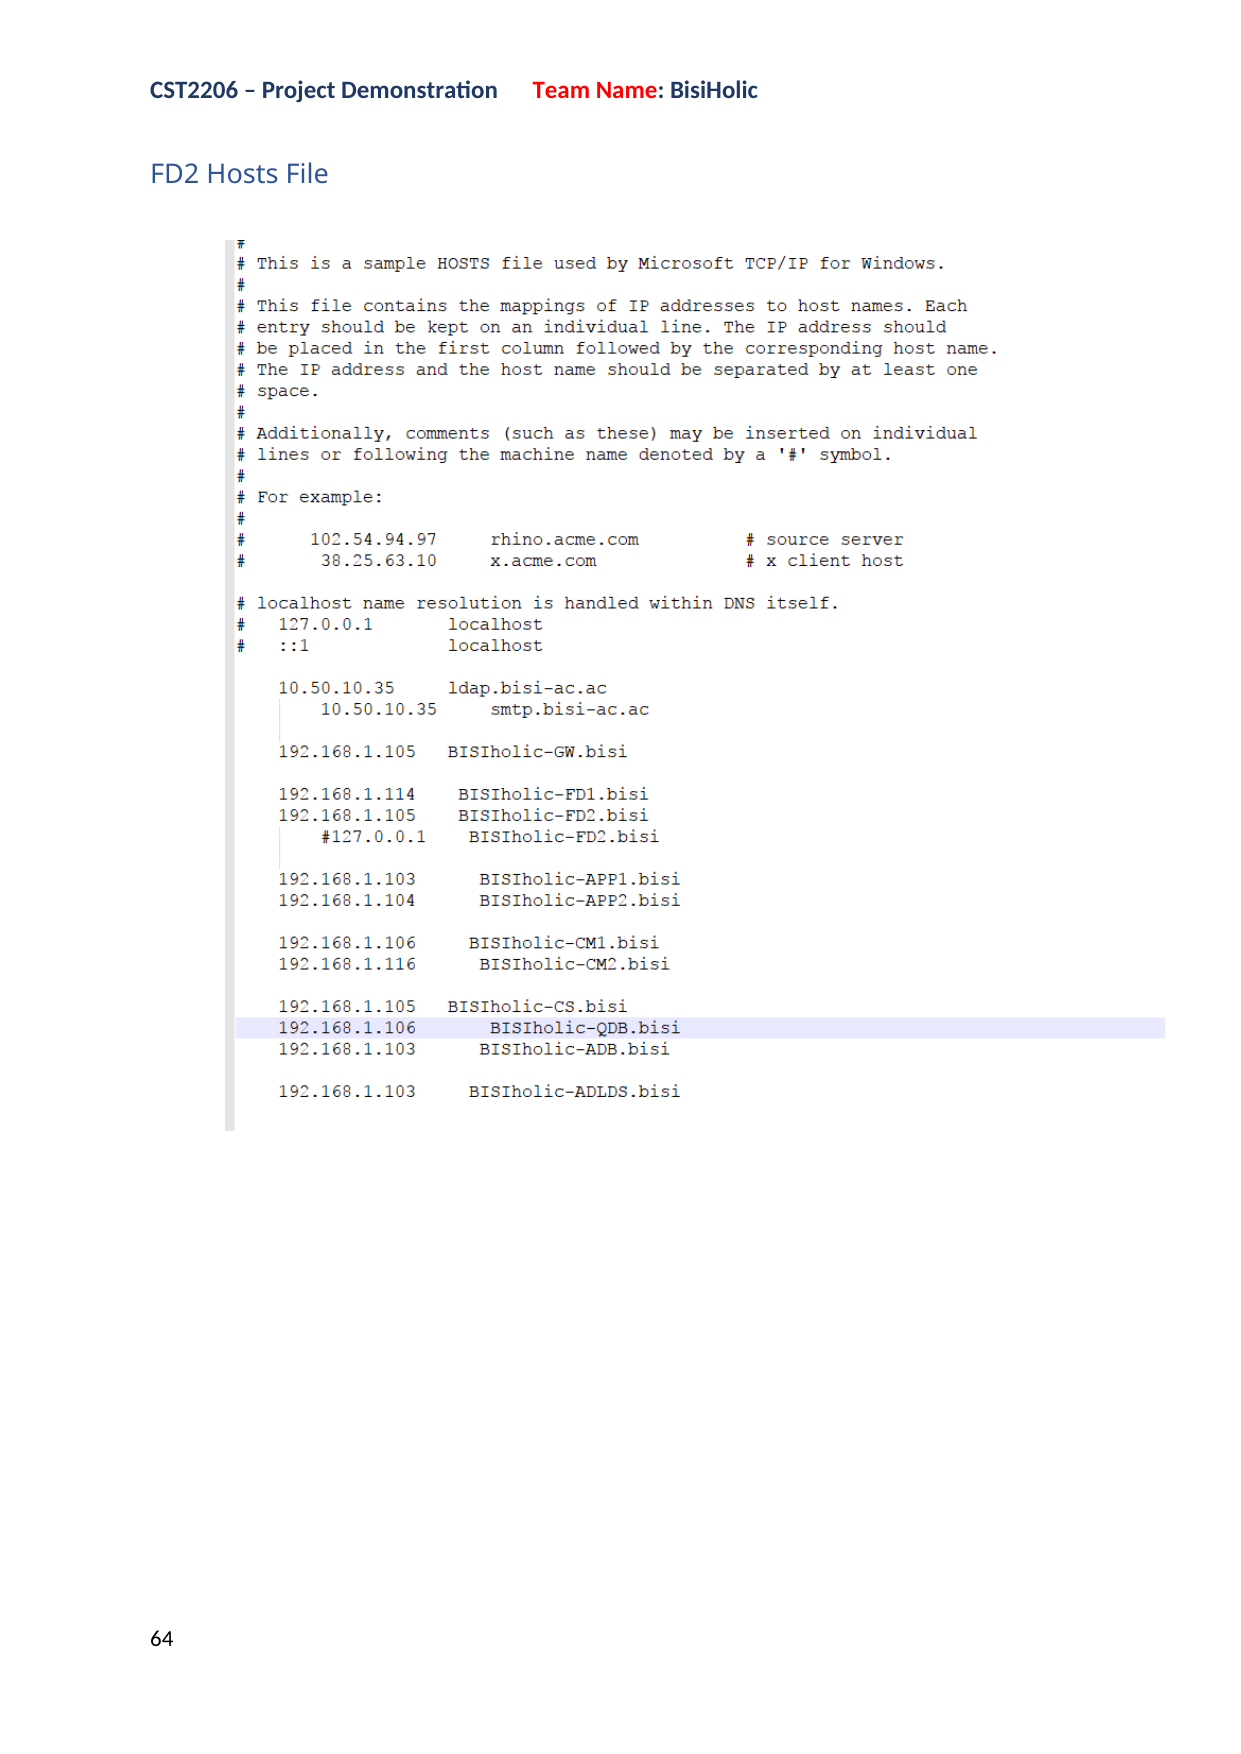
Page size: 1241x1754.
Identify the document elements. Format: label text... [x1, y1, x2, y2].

subtitle FD2 Hosts File [150, 154, 1090, 191]
picture [225, 240, 1166, 1131]
